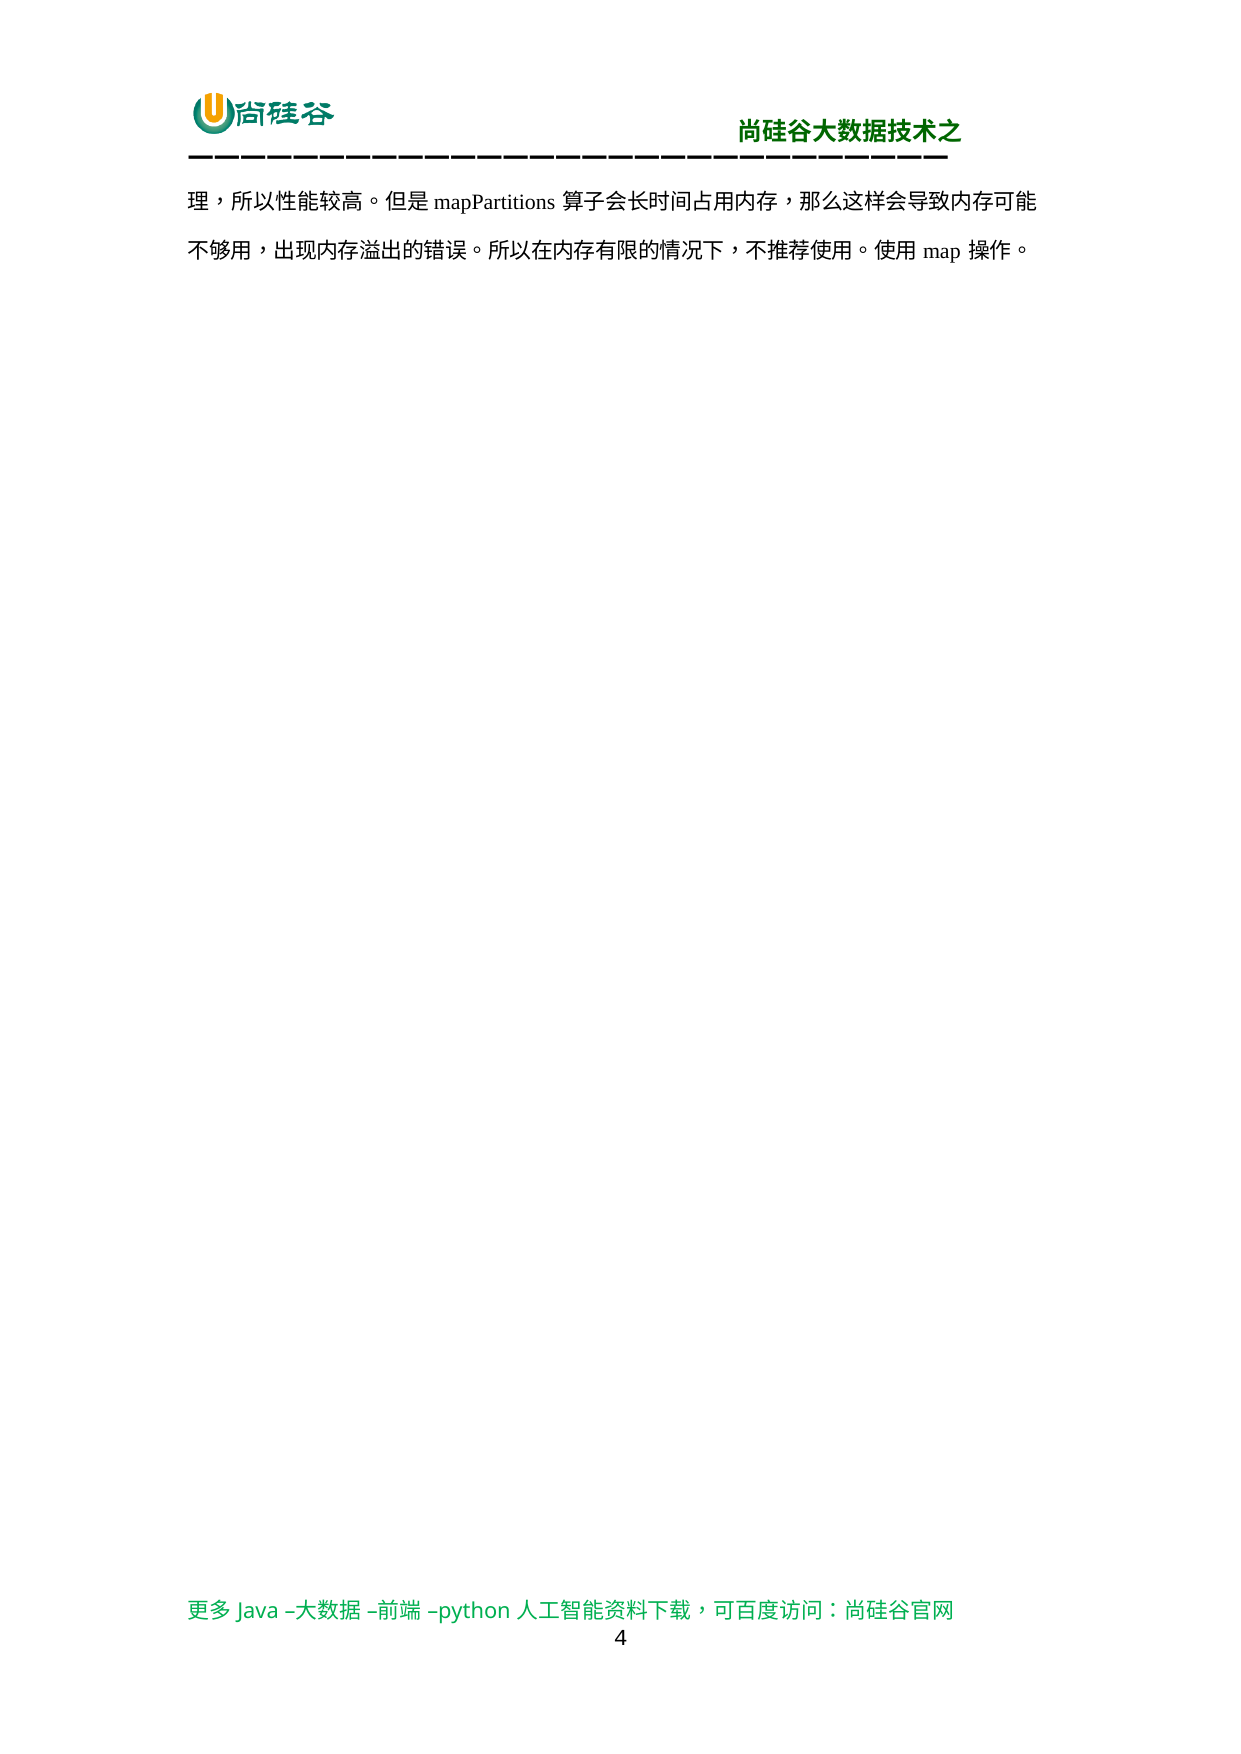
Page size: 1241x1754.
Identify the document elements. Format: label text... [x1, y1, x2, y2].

picture [187, 88, 338, 138]
text 理，所以性能较高。但是mapPartitions 算子会长时间占用内存，那么这样会导致内存可能不够用，出现内存溢出的错误。所以在内存有限的情况下，不推荐使用。使用 map 操作。 [187, 167, 1046, 264]
